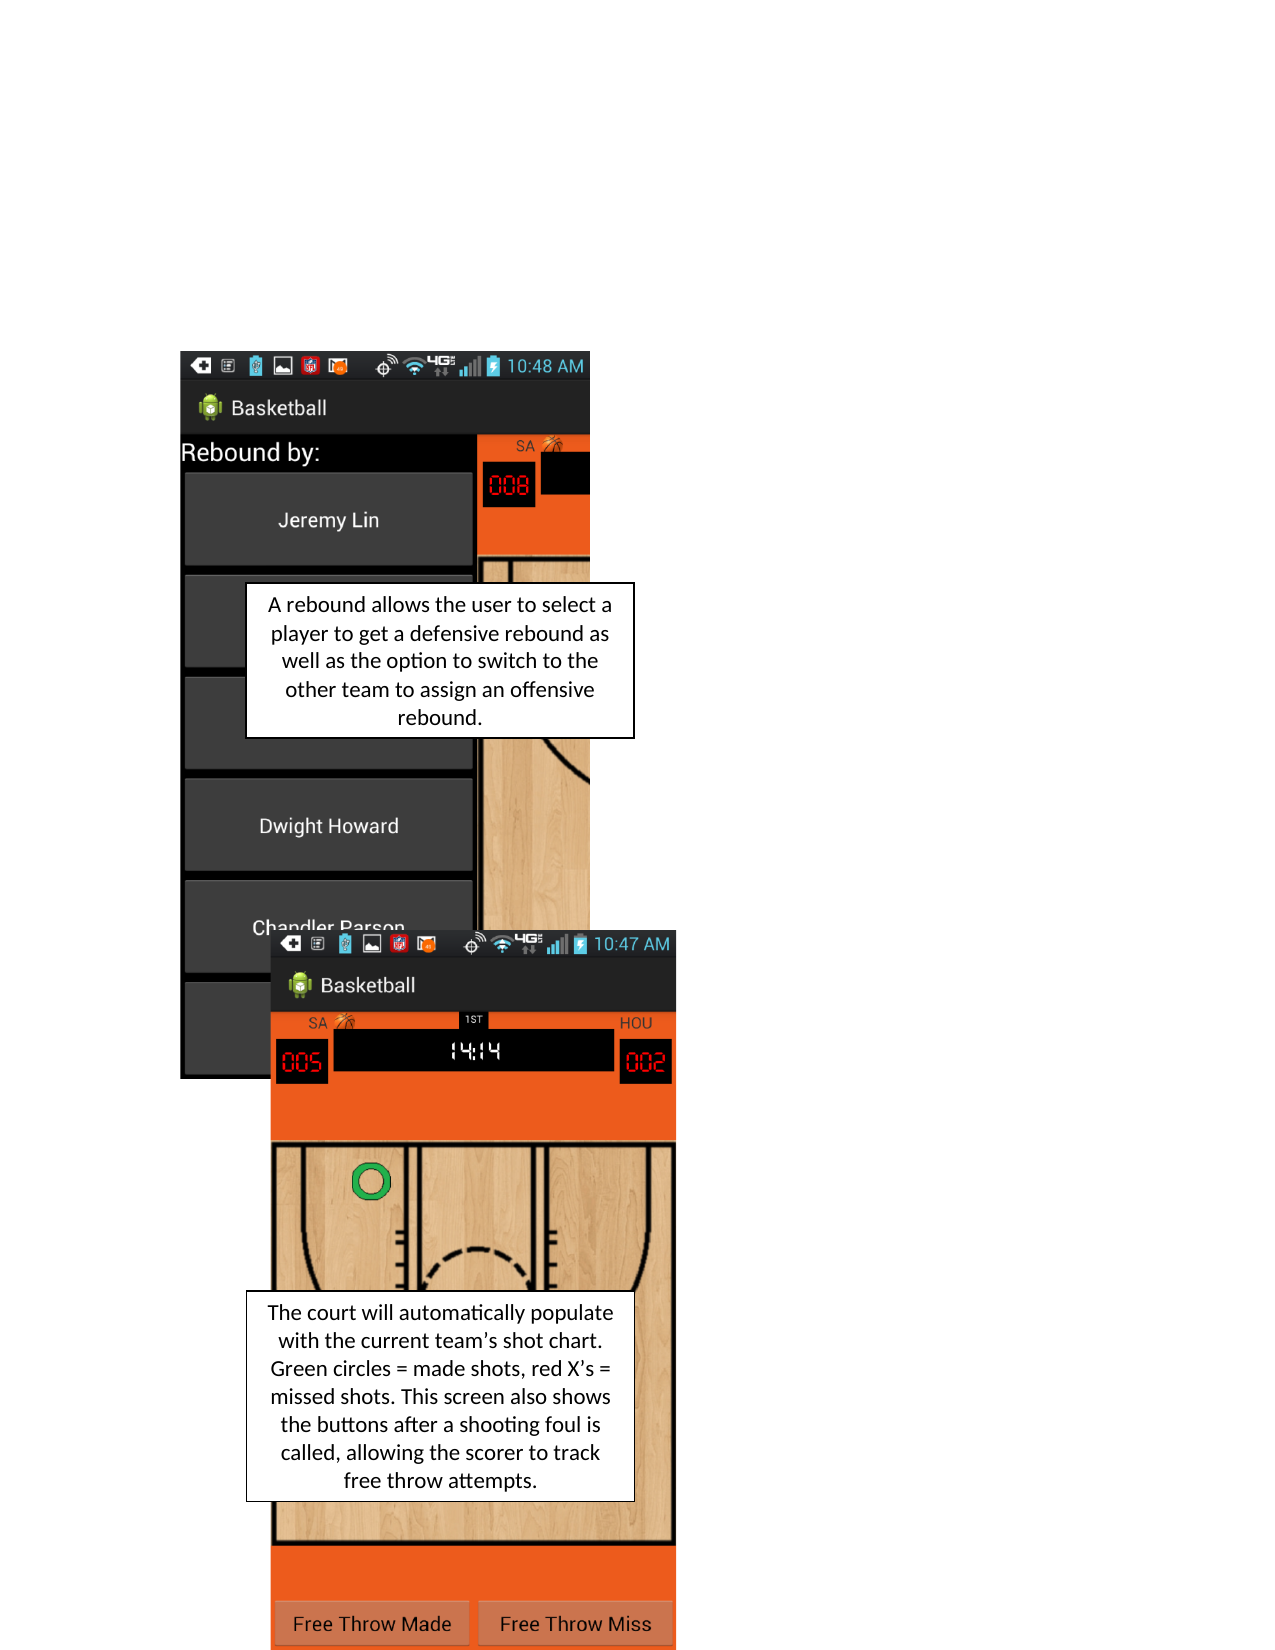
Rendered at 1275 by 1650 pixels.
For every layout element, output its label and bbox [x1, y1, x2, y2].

picture [180, 351, 677, 1650]
